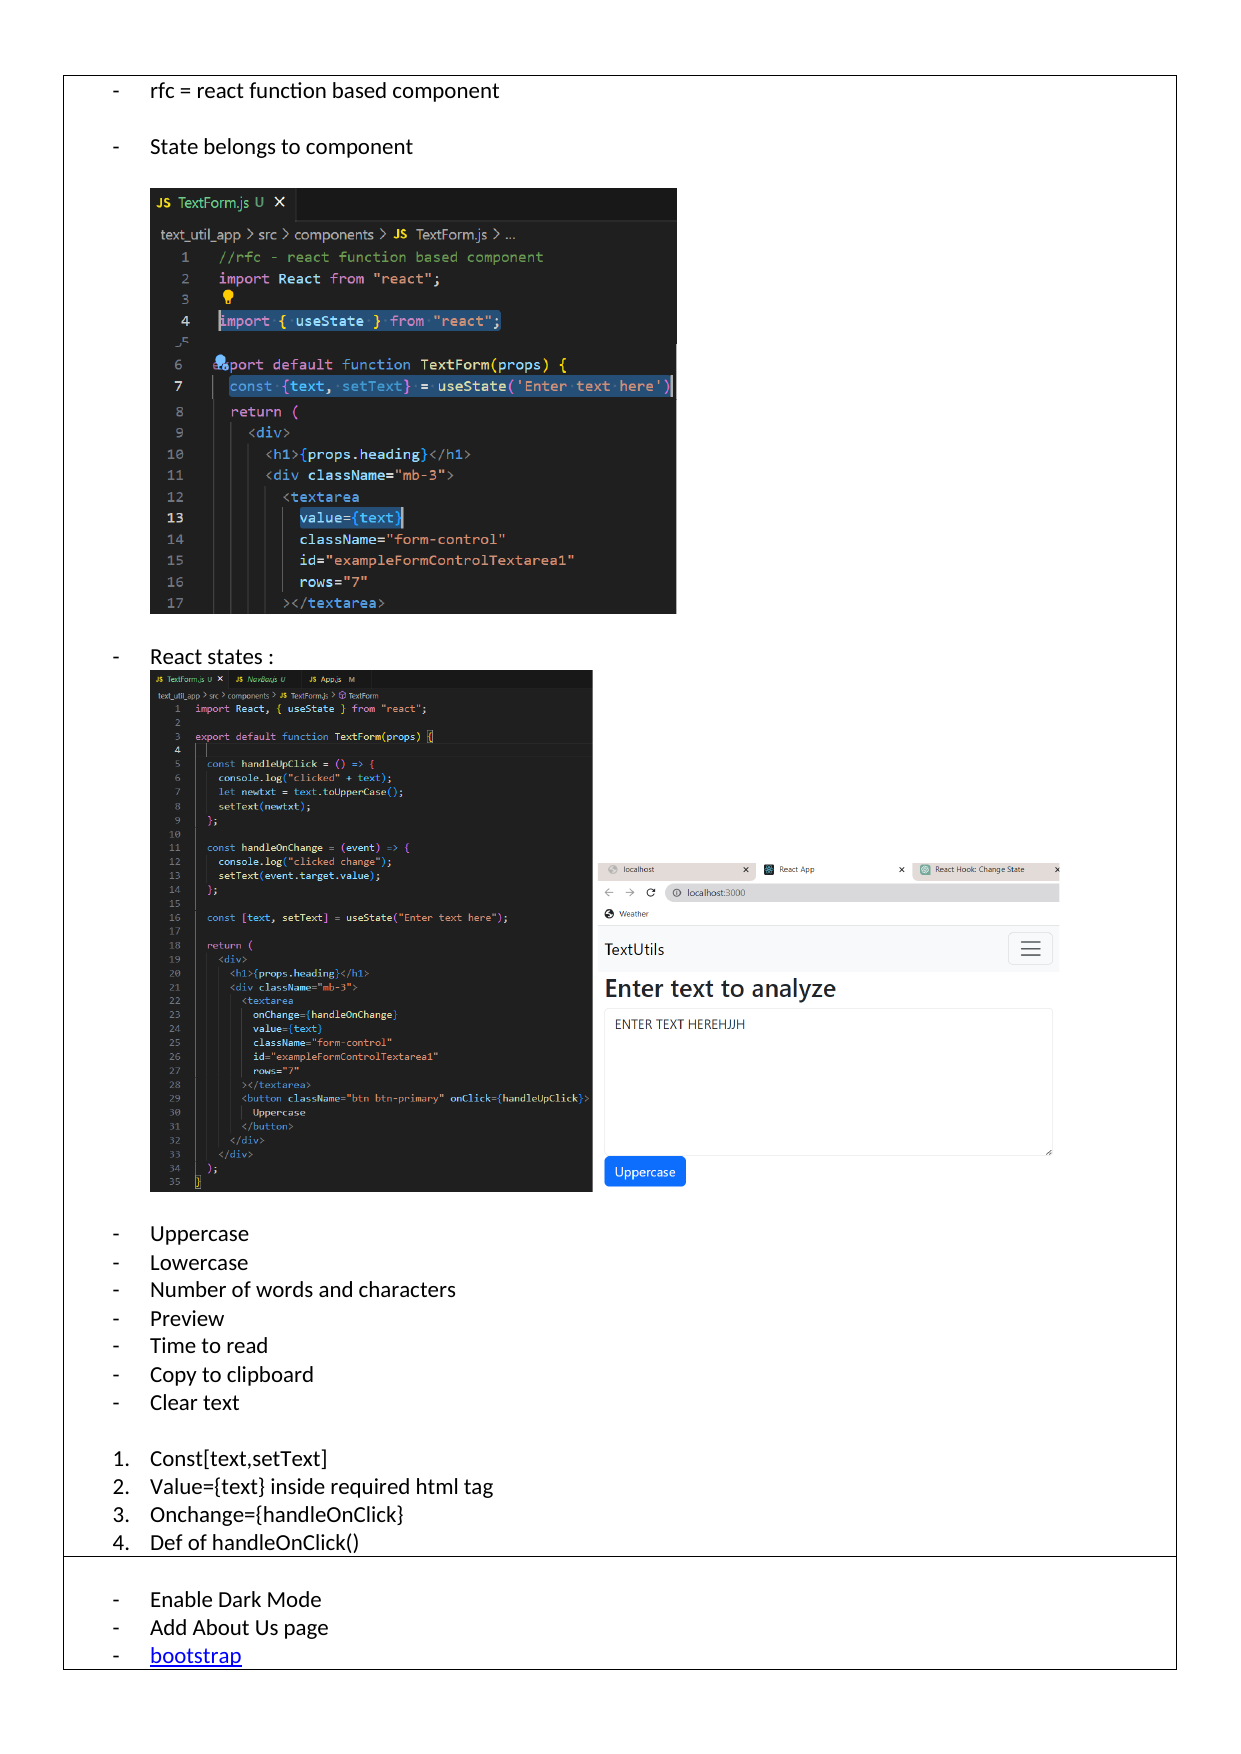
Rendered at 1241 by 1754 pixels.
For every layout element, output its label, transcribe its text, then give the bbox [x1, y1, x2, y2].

table_cell rfc = react function based component State belongs to component React states : Uppercase Lowercase Number of words and characters Preview Time to read Copy to clipboard Clear text Const[text,setText] Value={text} inside required html tag Onchange={handleOnClick} Def of handleOnClick() [64, 76, 1176, 1556]
picture [597, 863, 1060, 1192]
picture [150, 188, 677, 614]
picture [150, 670, 593, 1192]
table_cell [64, 1557, 1176, 1669]
